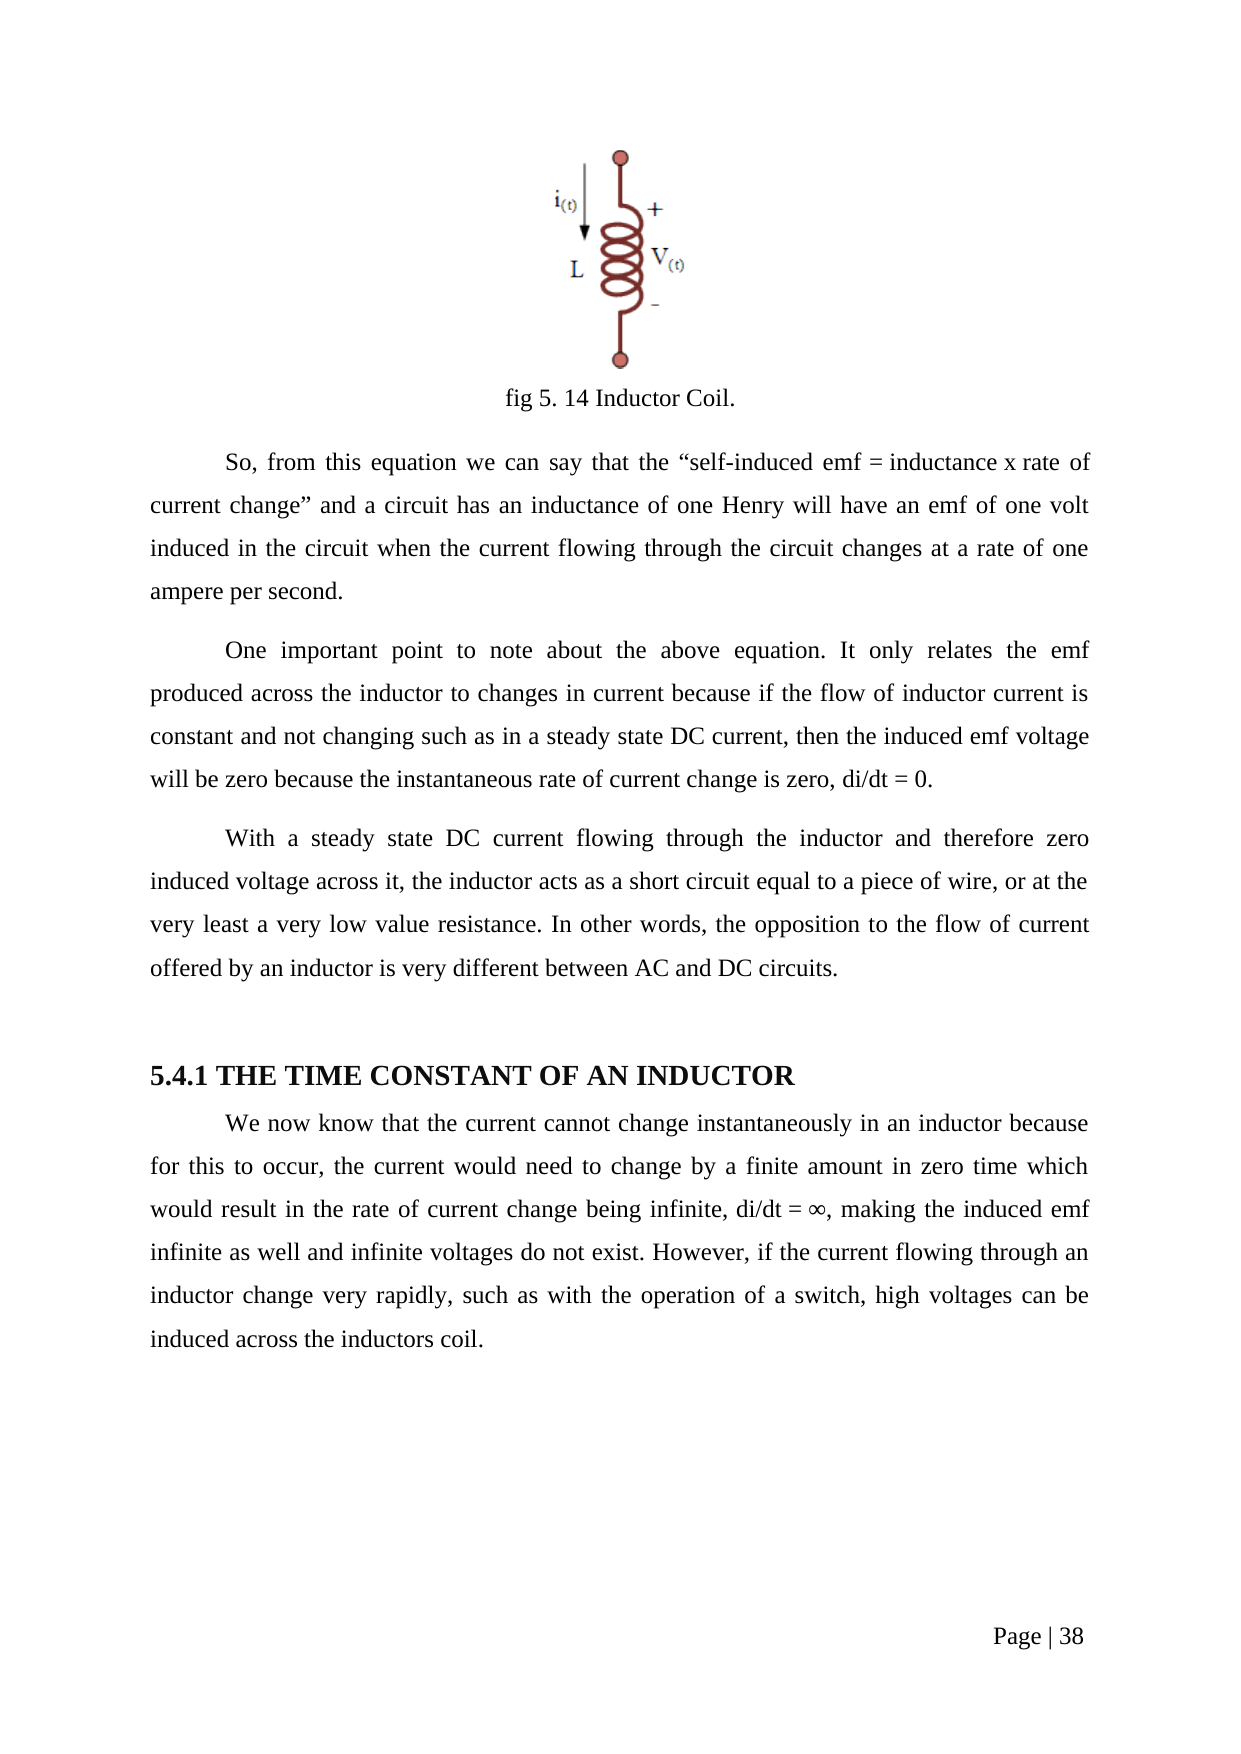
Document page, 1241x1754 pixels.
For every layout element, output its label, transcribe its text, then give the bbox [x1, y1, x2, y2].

text One important point to note about the above equation. It only relates the emf produced across the inductor to changes in current because if the flow of inductor current is constant and not changing such as in a steady state DC current, then the induced emf voltage will be zero because the instantaneous rate of current change is zero, di/dt = 0. [150, 635, 1090, 793]
text We now know that the current cannot change instantaneously in an inductor because for this to occur, the current would need to change by a finite amount in zero time which would result in the rate of current change being infinite, di/dt = ∞, making the induced emf infinite as well and infinite voltages do not exist. However, if the current flowing through an inductor change very rapidly, such as with the operation of a switch, high voltages can be induced across the inductors coil. [150, 1108, 1090, 1352]
text So, from this equation we can say that the “self-induced emf = inductance x rate of current change” and a circuit has an inductance of one Henry will have an emf of one volt induced in the circuit when the current flowing through the circuit changes at a rate of one ampere per second. [150, 447, 1090, 605]
text fig 5. 14 Inductor Coil. [150, 150, 1090, 412]
picture [555, 150, 686, 369]
text With a steady state DC current flowing through the inductor and therefore zero induced voltage across it, the inductor acts as a short circuit equal to a piece of wire, or at the very least a very low value resistance. In other words, the opposition to the flow of current offered by an inductor is very different between AC and DC circuits. [150, 823, 1090, 981]
subtitle 5.4.1 THE TIME CONSTANT OF AN INDUCTOR [150, 1058, 1090, 1091]
